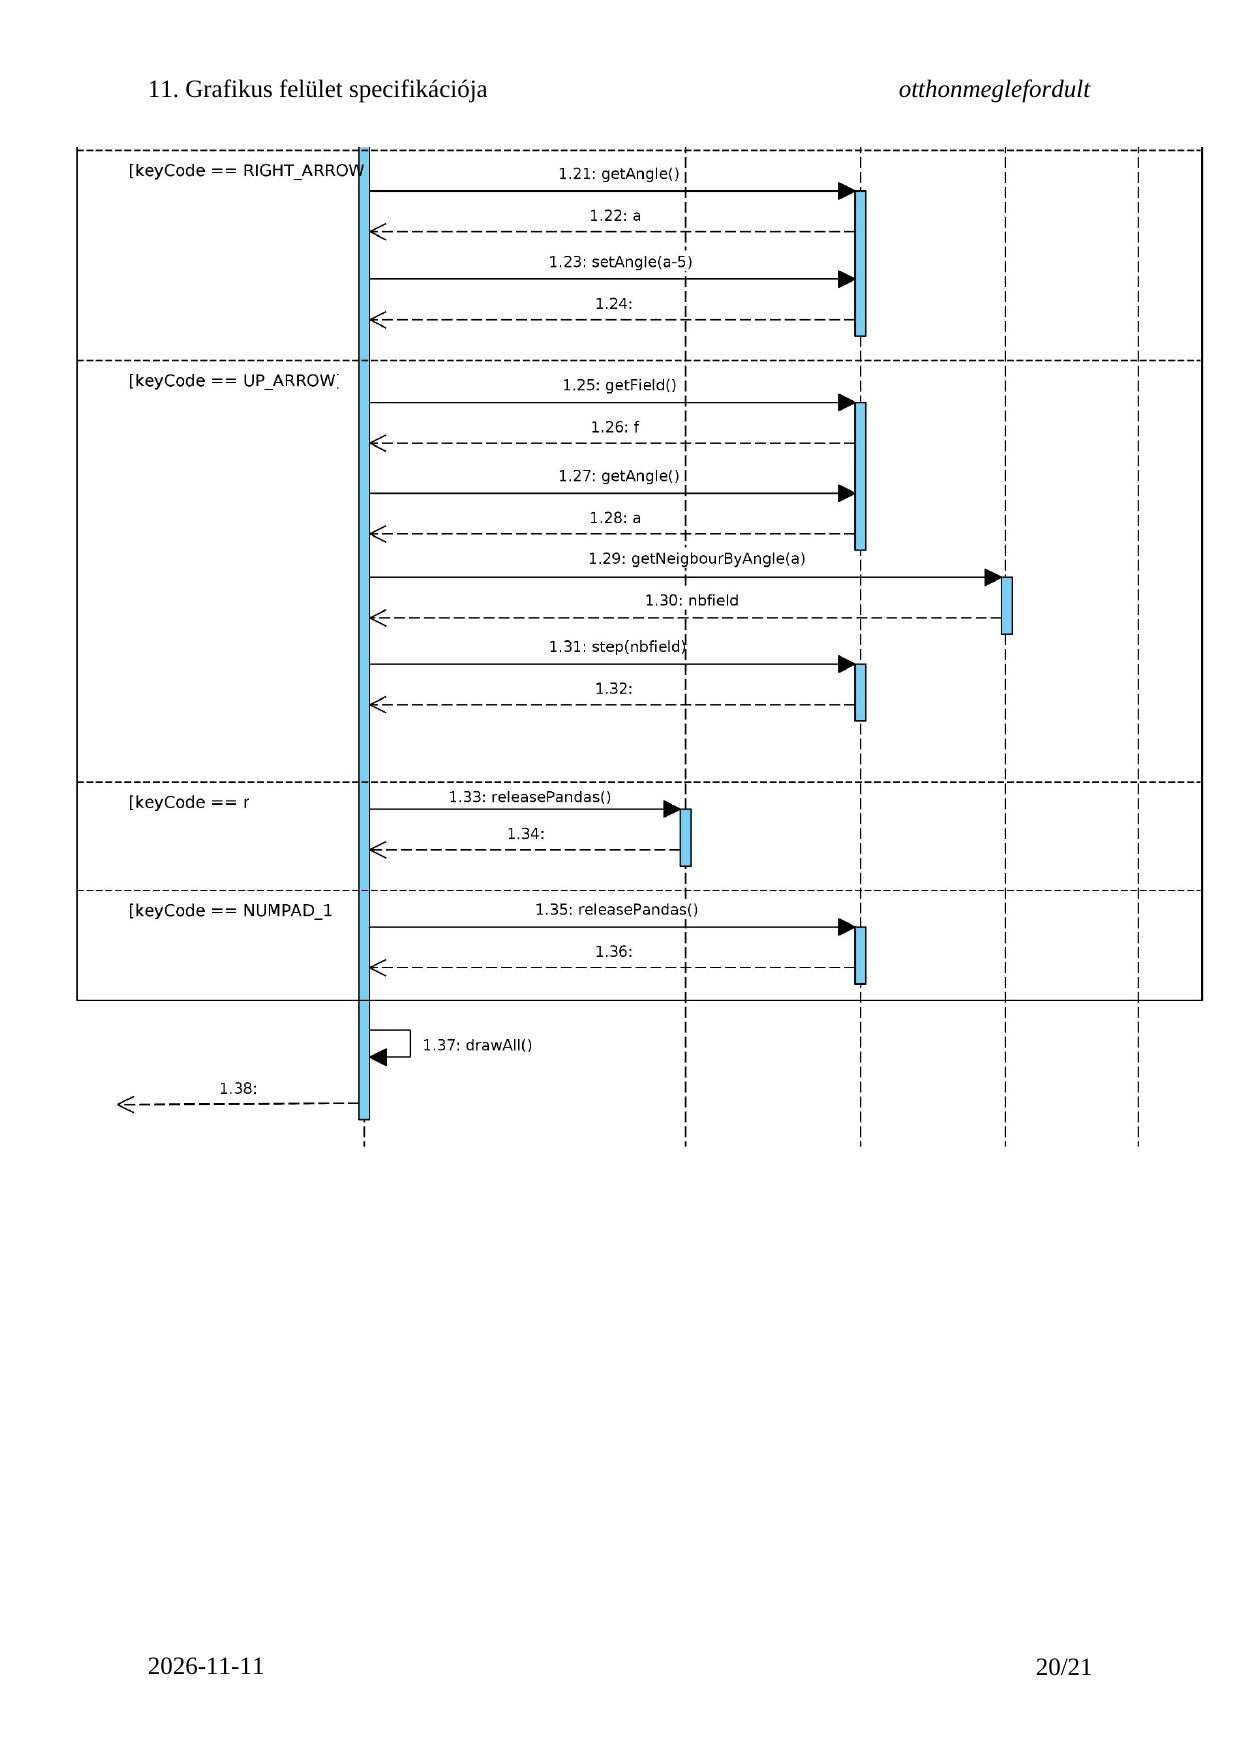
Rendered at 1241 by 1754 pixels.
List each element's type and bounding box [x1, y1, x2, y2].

picture [23, 147, 1218, 1163]
